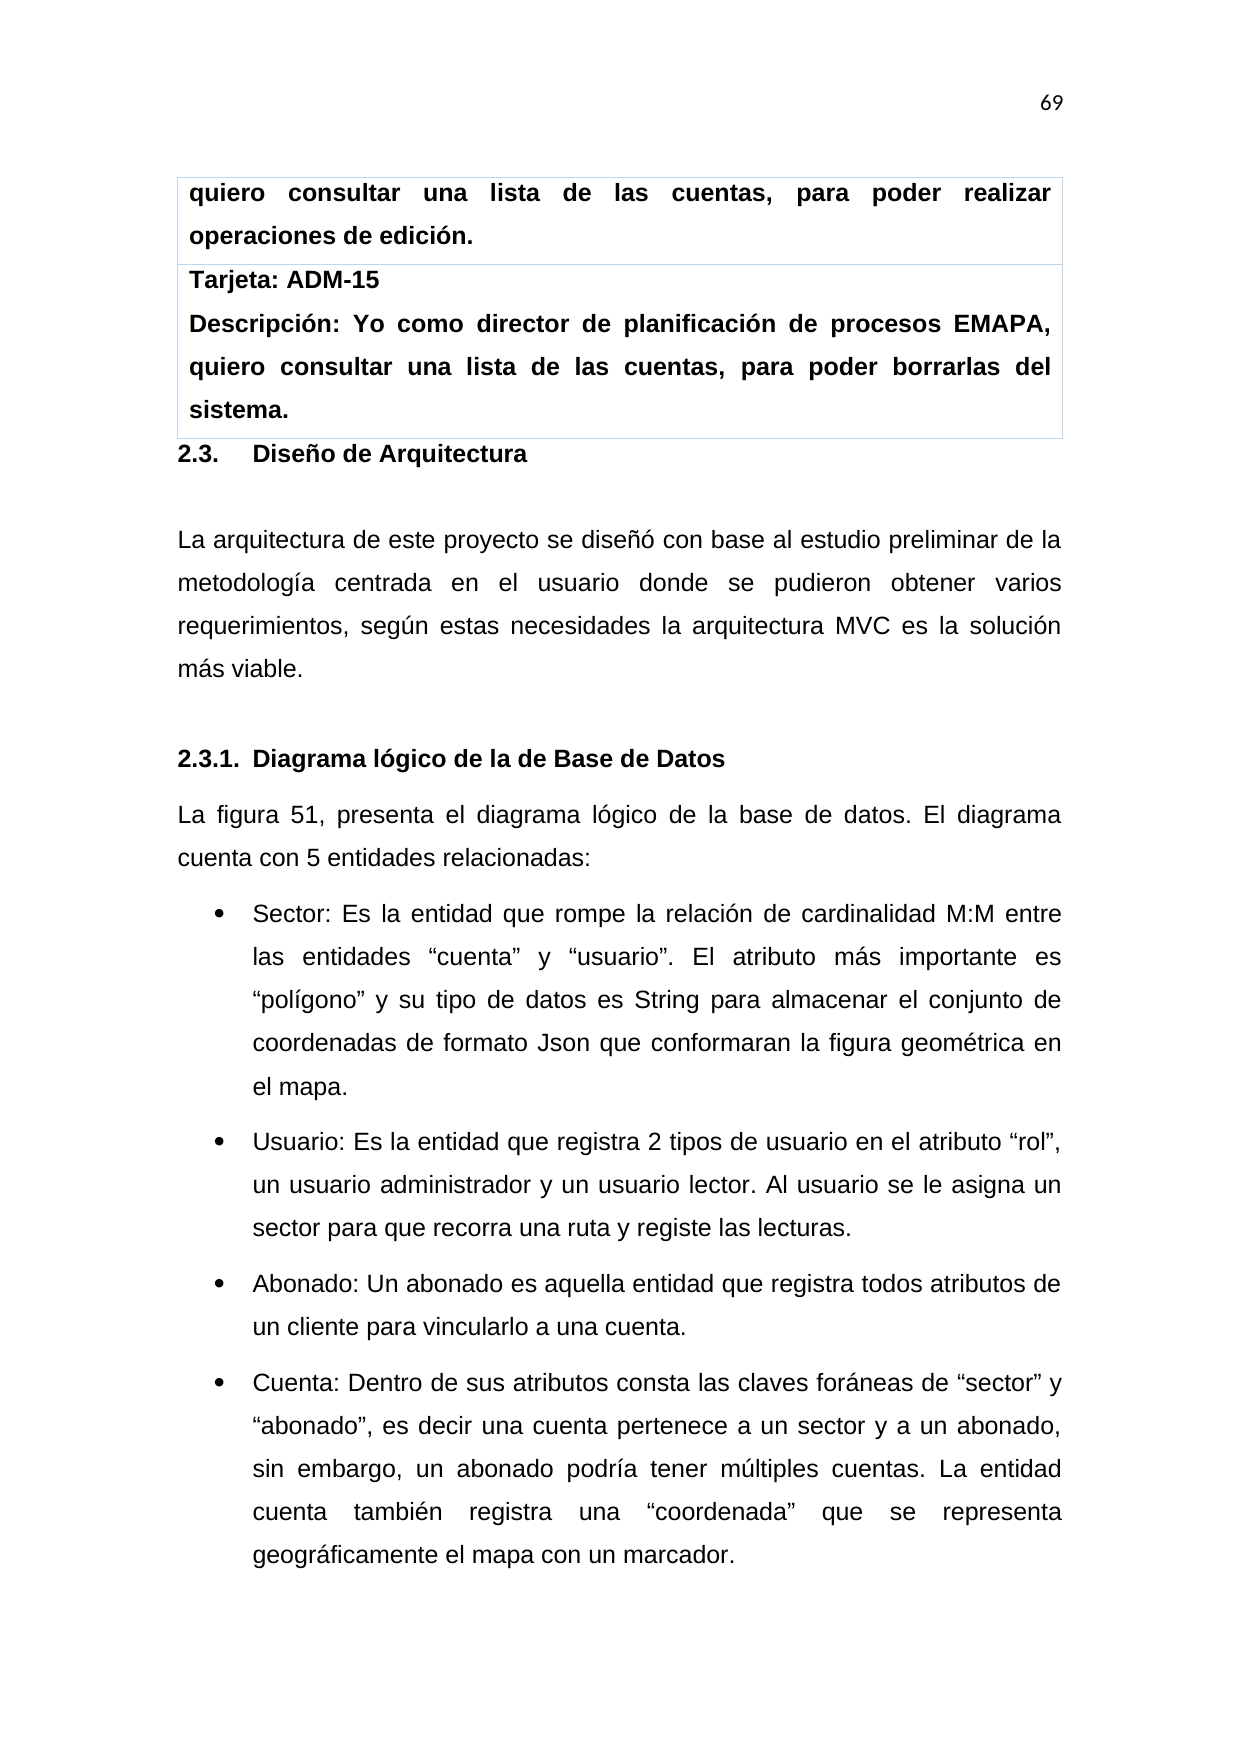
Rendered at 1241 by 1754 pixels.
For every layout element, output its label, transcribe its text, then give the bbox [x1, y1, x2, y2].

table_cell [178, 178, 1062, 264]
subtitle Diseño de Arquitectura [177, 439, 1063, 468]
subtitle La arquitectura de este proyecto se diseñó con base al estudio preliminar de la metodología centrada en el usuario donde se pudieron obtener varios requerimientos, según estas necesidades la arquitectura MVC es la solución más viable. [177, 525, 1063, 683]
list Sector: Es la entidad que rompe la relación de cardinalidad M:M entre las entidades “cuenta” y “usuario”. El atributo más importante es “polígono” y su tipo de datos es String para almacenar el conjunto de coordenadas de formato Json que conformaran la figura geométrica en el mapa. [215, 899, 1063, 1100]
list Usuario: Es la entidad que registra 2 tipos de usuario en el atributo “rol”, un usuario administrador y un usuario lector. Al usuario se le asigna un sector para que recorra una ruta y registe las lecturas. [215, 1127, 1063, 1242]
list Cuenta: Dentro de sus atributos consta las claves foráneas de “sector” y “abonado”, es decir una cuenta pertenece a un sector y a un abonado, sin embargo, un abonado podría tener múltiples cuentas. La entidad cuenta también registra una “coordenada” que se representa geográficamente el mapa con un marcador. [215, 1368, 1063, 1569]
list Abonado: Un abonado es aquella entidad que registra todos atributos de un cliente para vincularlo a una cuenta. [215, 1269, 1063, 1341]
subtitle Diagrama lógico de la de Base de Datos [177, 744, 1063, 773]
text La figura 51, presenta el diagrama lógico de la base de datos. El diagrama cuenta con 5 entidades relacionadas: [177, 800, 1063, 872]
table_cell Tarjeta: ADM-15 Descripción: Yo como director de planificación de procesos EMAPA, quiero consultar una lista de las cuentas, para poder borrarlas del sistema. [178, 265, 1062, 438]
